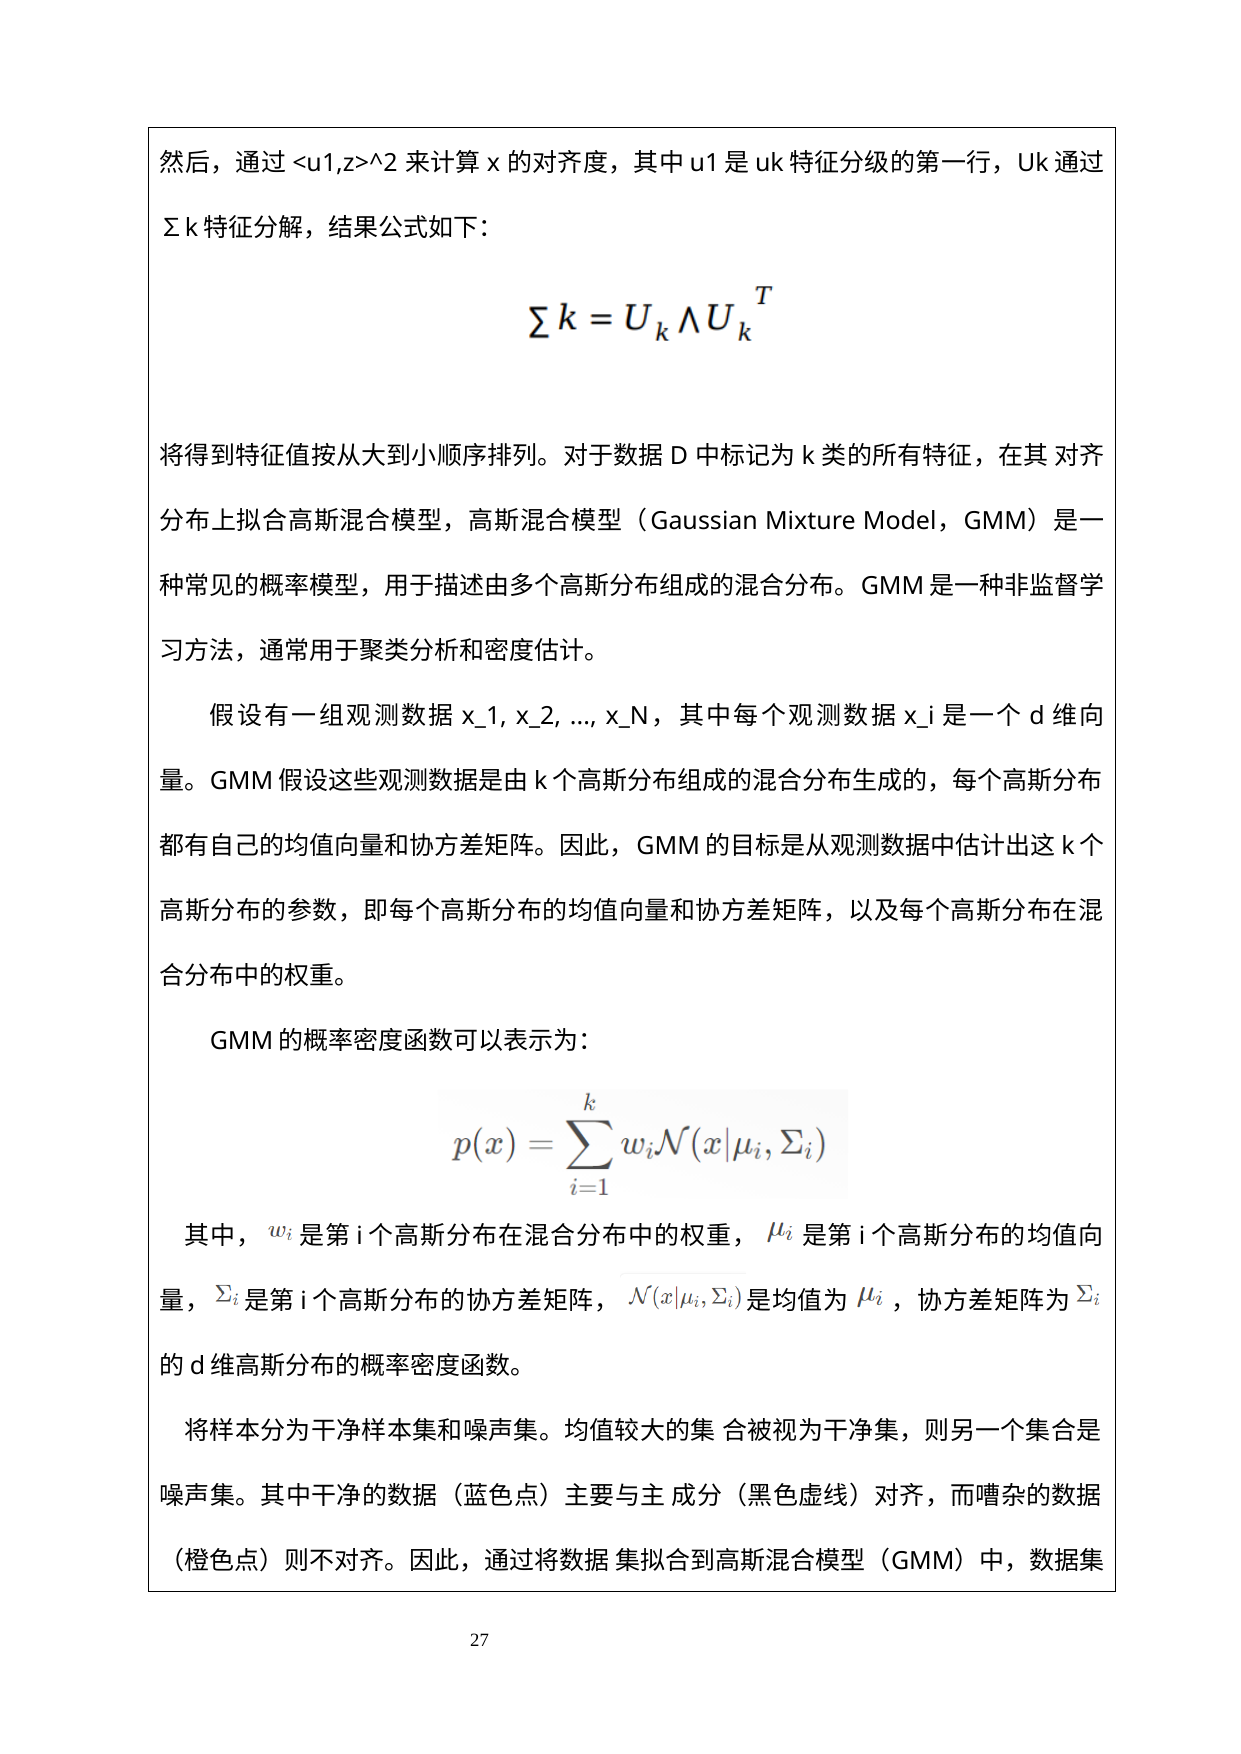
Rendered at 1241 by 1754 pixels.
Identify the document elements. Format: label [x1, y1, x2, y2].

picture [493, 265, 782, 361]
picture [1071, 1269, 1105, 1310]
picture [210, 1269, 244, 1310]
picture [620, 1271, 747, 1310]
picture [262, 1205, 300, 1245]
picture [848, 1265, 892, 1310]
table_header [149, 128, 1115, 1591]
picture [437, 1070, 849, 1245]
